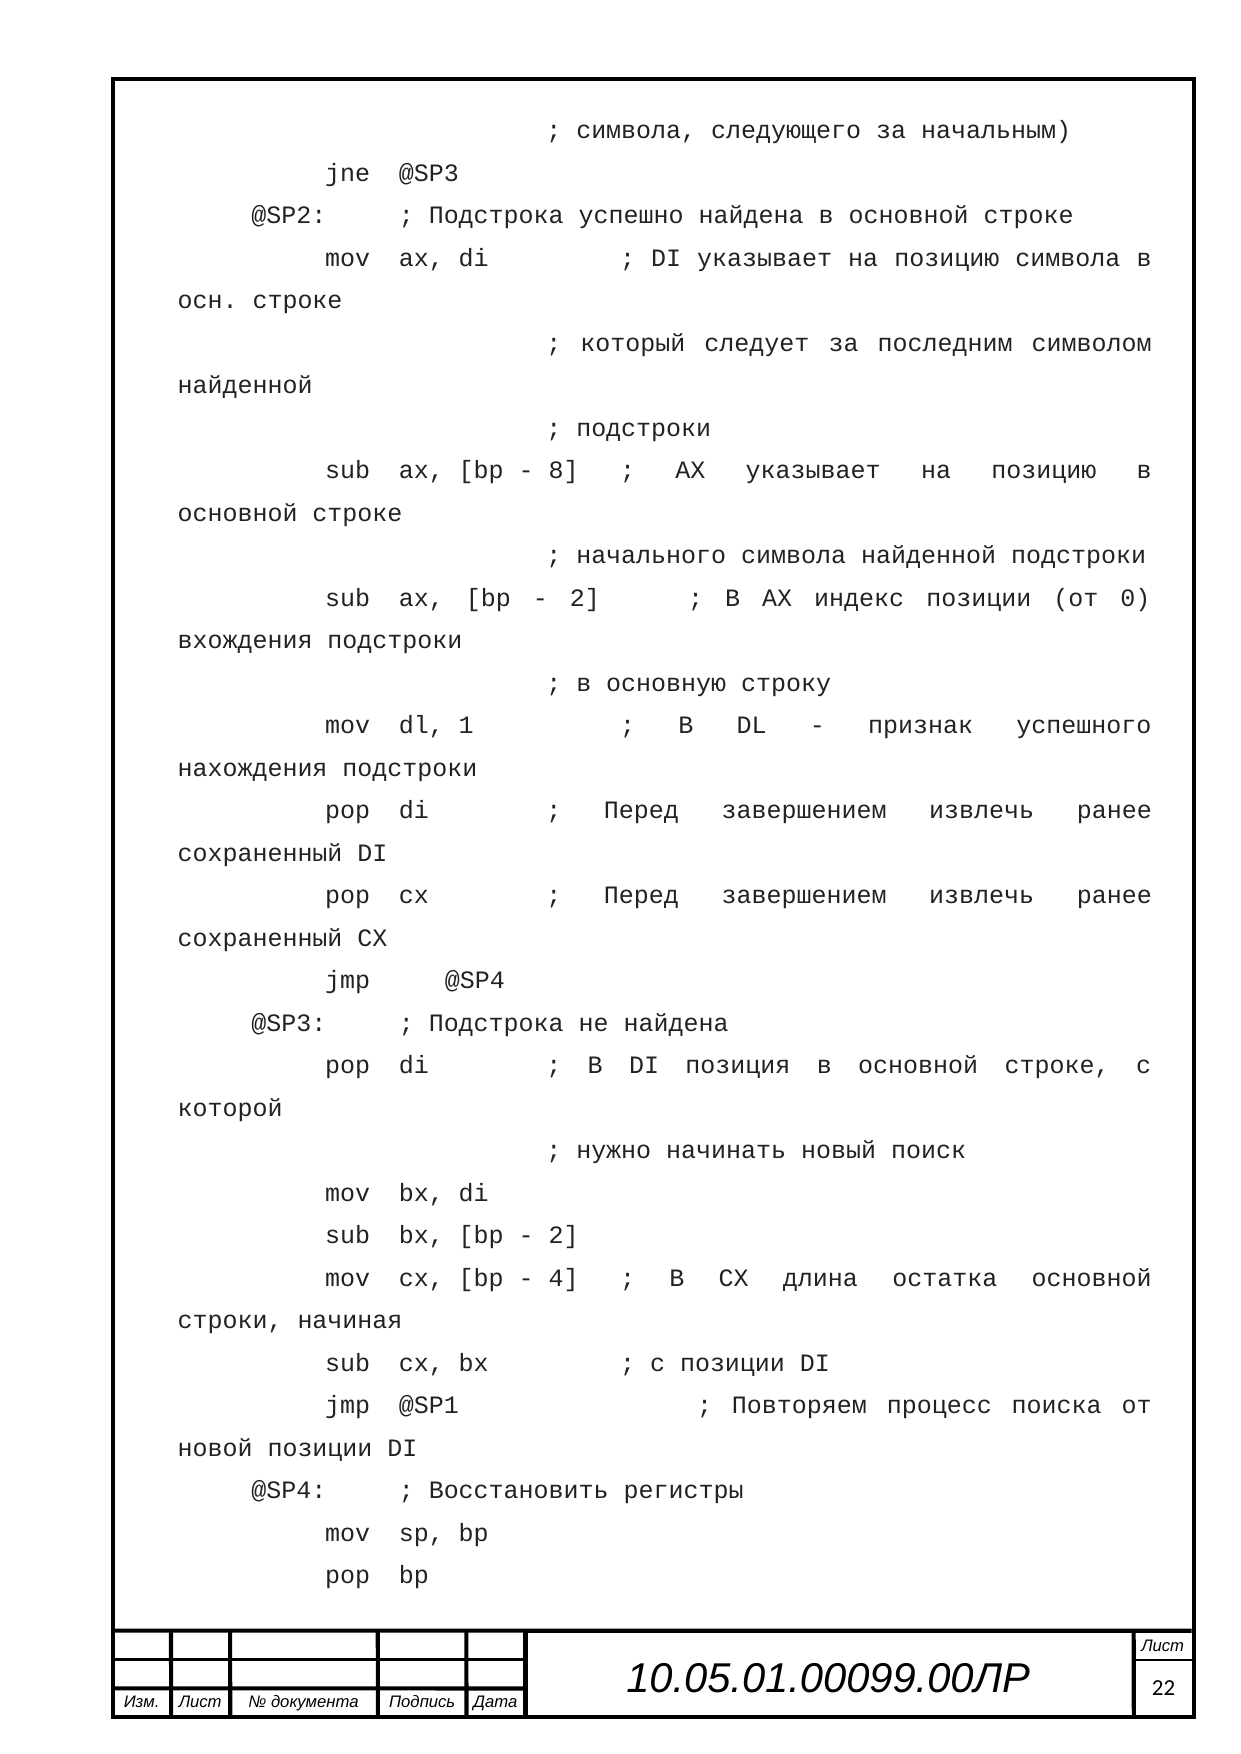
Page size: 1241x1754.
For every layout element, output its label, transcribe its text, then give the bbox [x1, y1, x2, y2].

text pop di ; В DI позиция в основной строке, с которой [177, 1053, 1152, 1124]
text mov cx, [bp - 4] ; В CX длина остатка основной строки, начиная [177, 1266, 1152, 1336]
text mov ax, di ; DI указывает на позицию символа в осн. строке [177, 246, 1152, 316]
text pop cx ; Перед завершением извлечь ранее сохраненный CX [177, 883, 1152, 954]
text sub ax, [bp - 8] ; AX указывает на позицию в основной строке [177, 458, 1152, 529]
text jne @SP3 [177, 161, 1152, 189]
text ; начального символа найденной подстроки [177, 543, 1152, 571]
text ; нужно начинать новый поиск [177, 1138, 1152, 1166]
text @SP3: ; Подстрока не найдена [177, 1011, 1152, 1039]
text sub cx, bx ; с позиции DI [177, 1351, 1152, 1379]
text pop bp [177, 1563, 1152, 1591]
text sub bx, [bp - 2] [177, 1223, 1152, 1251]
text ; в основную строку [177, 671, 1152, 699]
text ; который следует за последним символом найденной [177, 331, 1152, 401]
text mov dl, 1 ; В DL - признак успешного нахождения подстроки [177, 713, 1152, 784]
text ; символа, следующего за начальным) [177, 118, 1152, 146]
text sub ax, [bp - 2] ; В AX индекс позиции (от 0) вхождения подстроки [177, 586, 1152, 656]
text @SP4: ; Восстановить регистры [177, 1478, 1152, 1506]
text pop di ; Перед завершением извлечь ранее сохраненный DI [177, 798, 1152, 869]
text jmp @SP4 [177, 968, 1152, 996]
text ; подстроки [177, 416, 1152, 444]
text @SP2: ; Подстрока успешно найдена в основной строке [177, 203, 1152, 231]
text jmp @SP1 ; Повторяем процесс поиска от новой позиции DI [177, 1393, 1152, 1464]
text mov sp, bp [177, 1521, 1152, 1549]
text mov bx, di [177, 1181, 1152, 1209]
